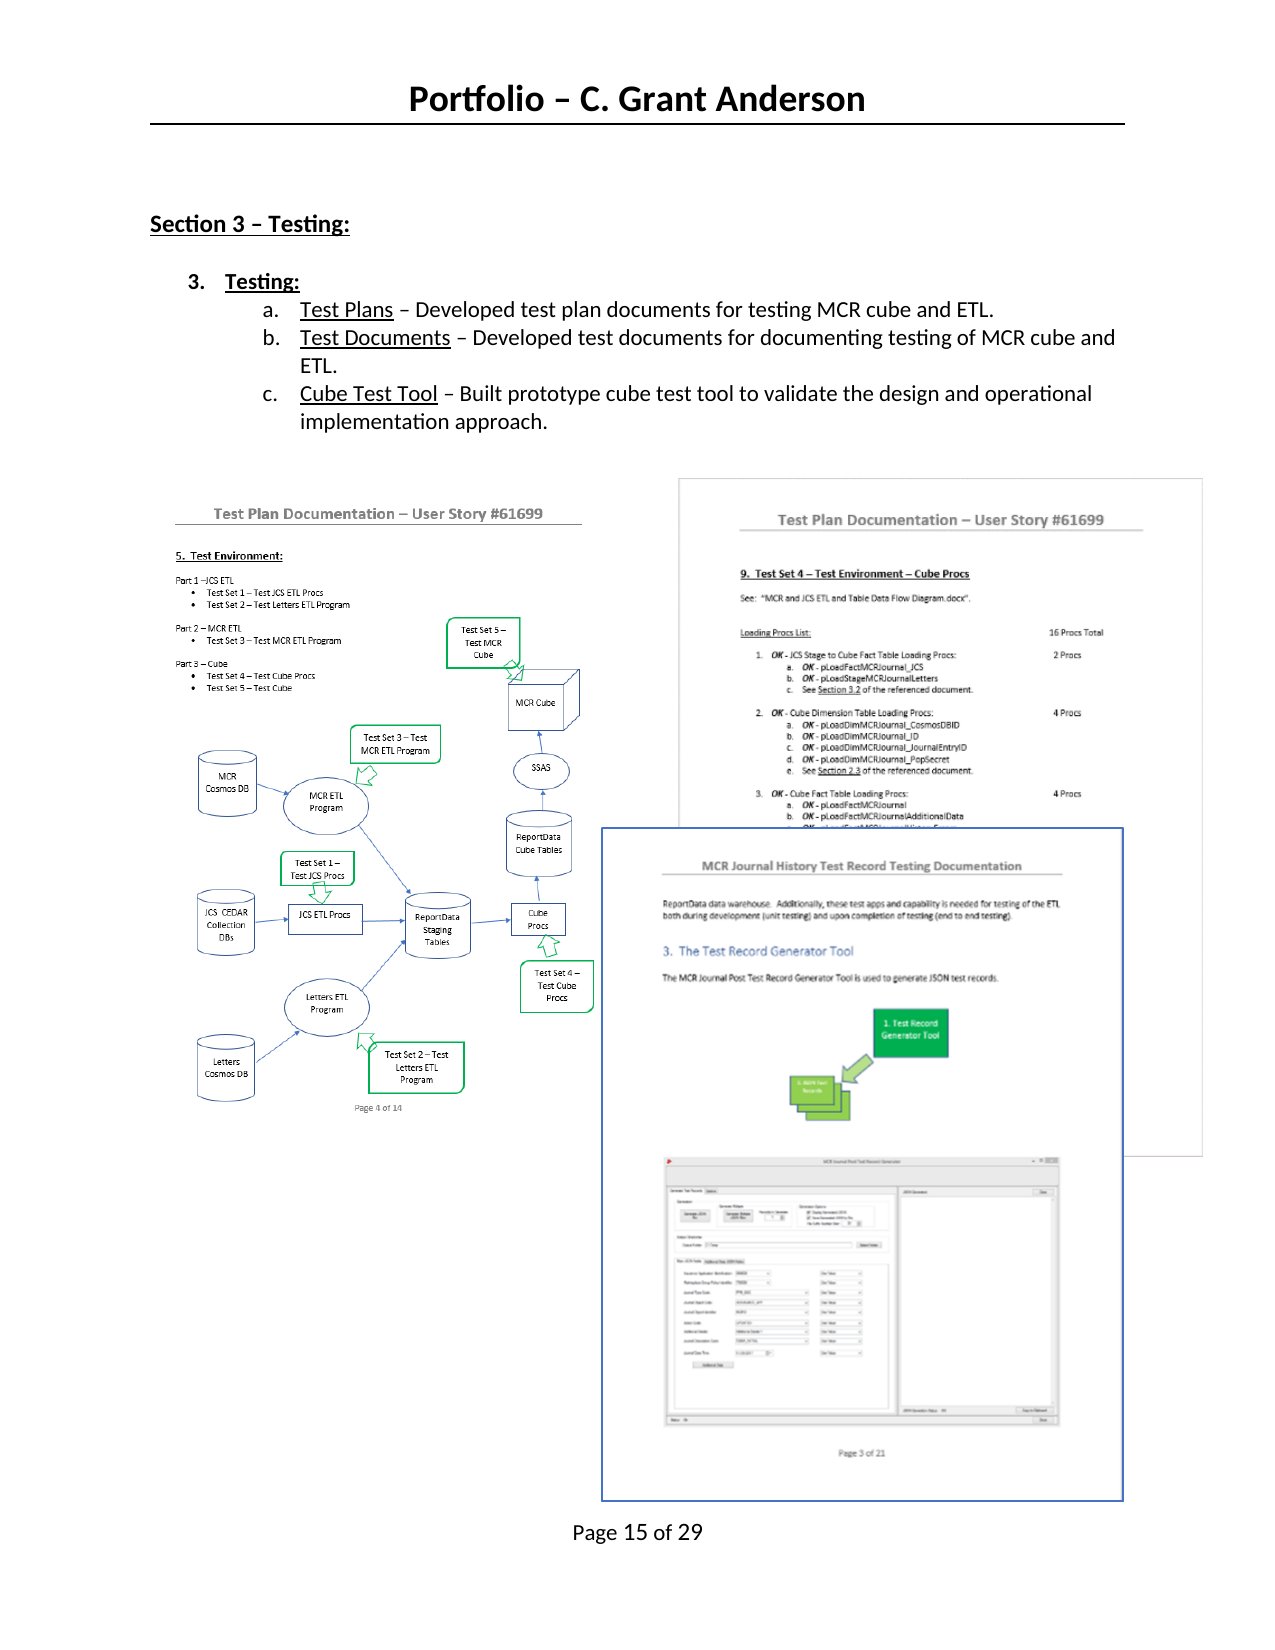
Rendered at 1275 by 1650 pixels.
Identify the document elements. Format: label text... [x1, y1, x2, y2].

subtitle Section 3 – Testing: [150, 208, 1125, 239]
picture [117, 475, 1203, 1502]
list Test Plans – Developed test plan documents for testing MCR cube and ETL. [262, 295, 1125, 323]
list Test Documents – Developed test documents for documenting testing of MCR cube and ETL. [262, 323, 1125, 379]
list Testing: [187, 267, 1125, 295]
list Cube Test Tool – Built prototype cube test tool to validate the design and operational implementation approach. [262, 379, 1125, 435]
